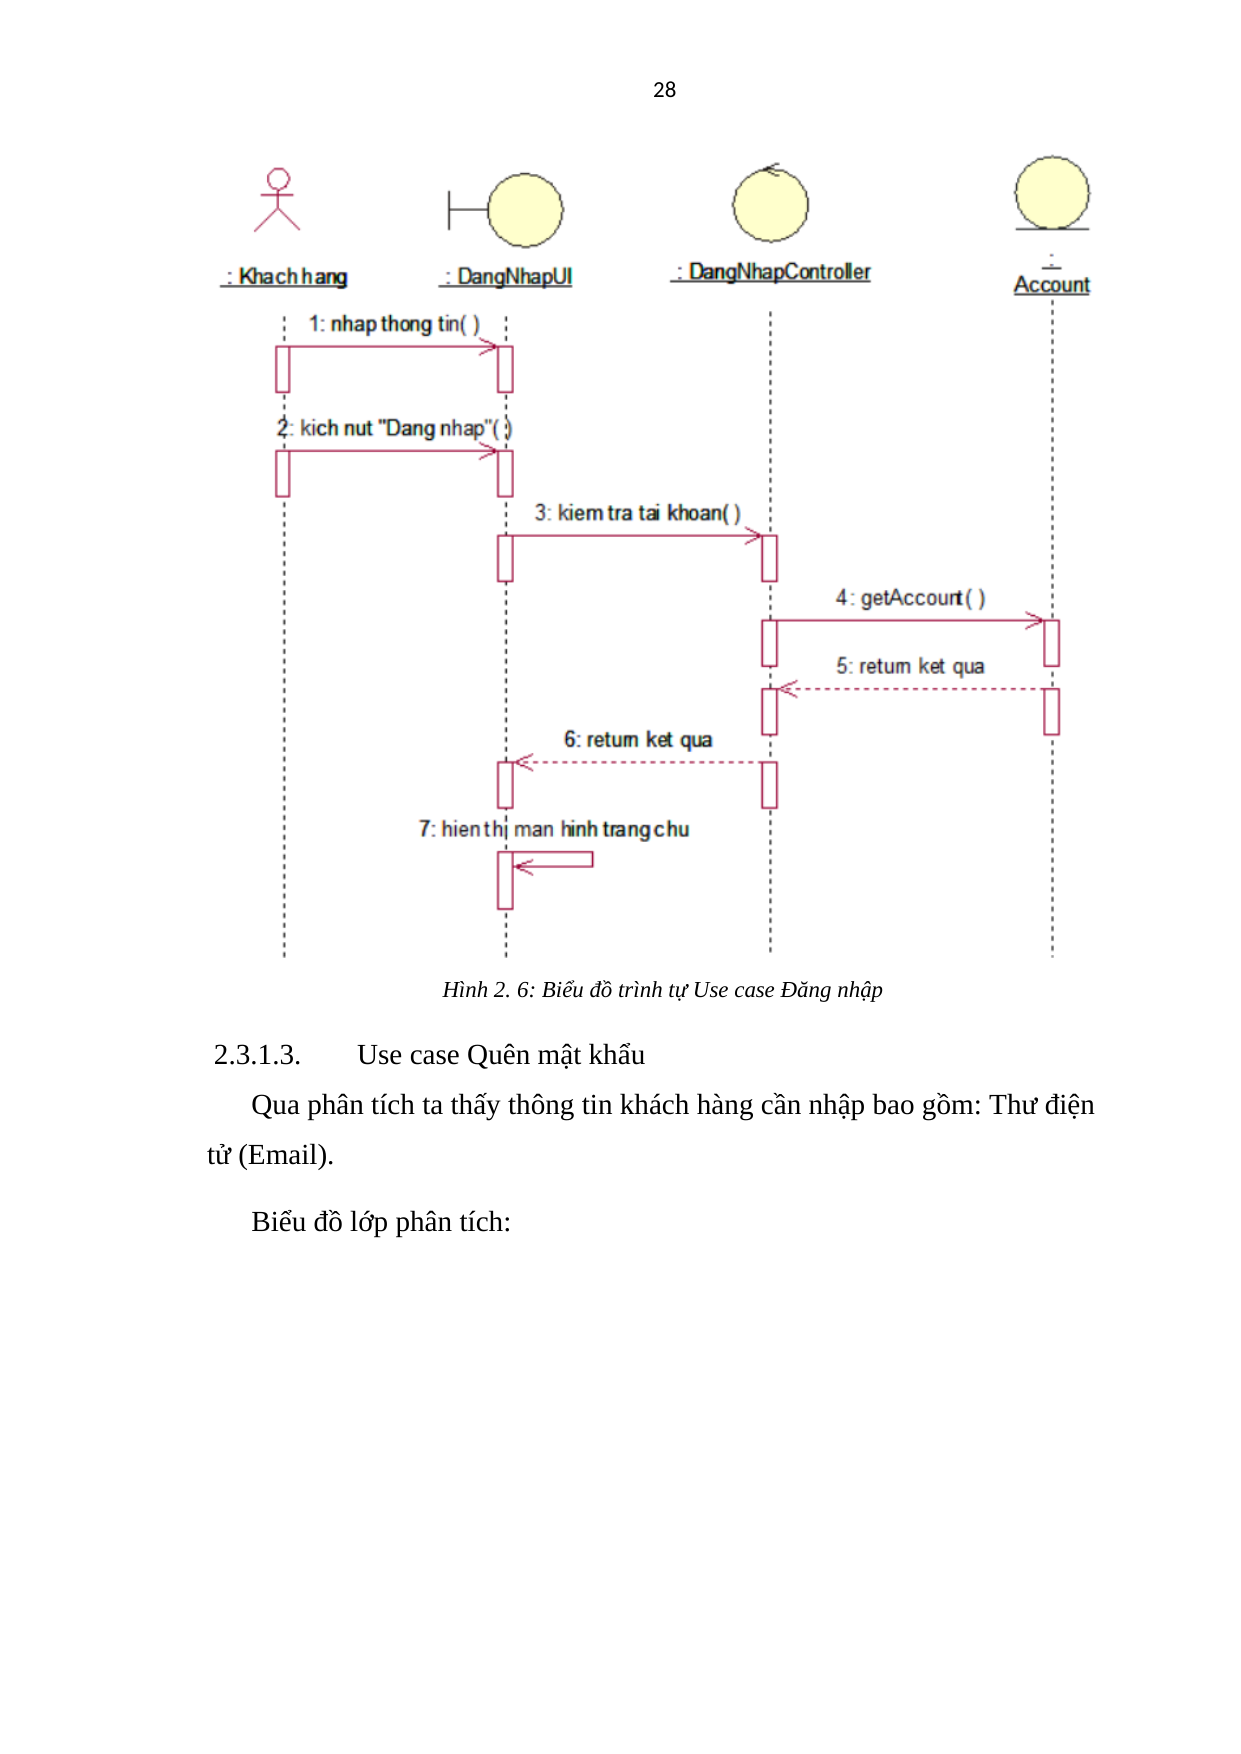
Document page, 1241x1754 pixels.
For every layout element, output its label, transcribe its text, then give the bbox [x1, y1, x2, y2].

text Biểu đồ lớp phân tích: [251, 1204, 1122, 1238]
text Qua phân tích ta thấy thông tin khách hàng cần nhập bao gồm: Thư điện tử (Email). [207, 1087, 1122, 1171]
subtitle Use case Quên mật khẩu [214, 1037, 1122, 1070]
picture [206, 147, 1123, 958]
